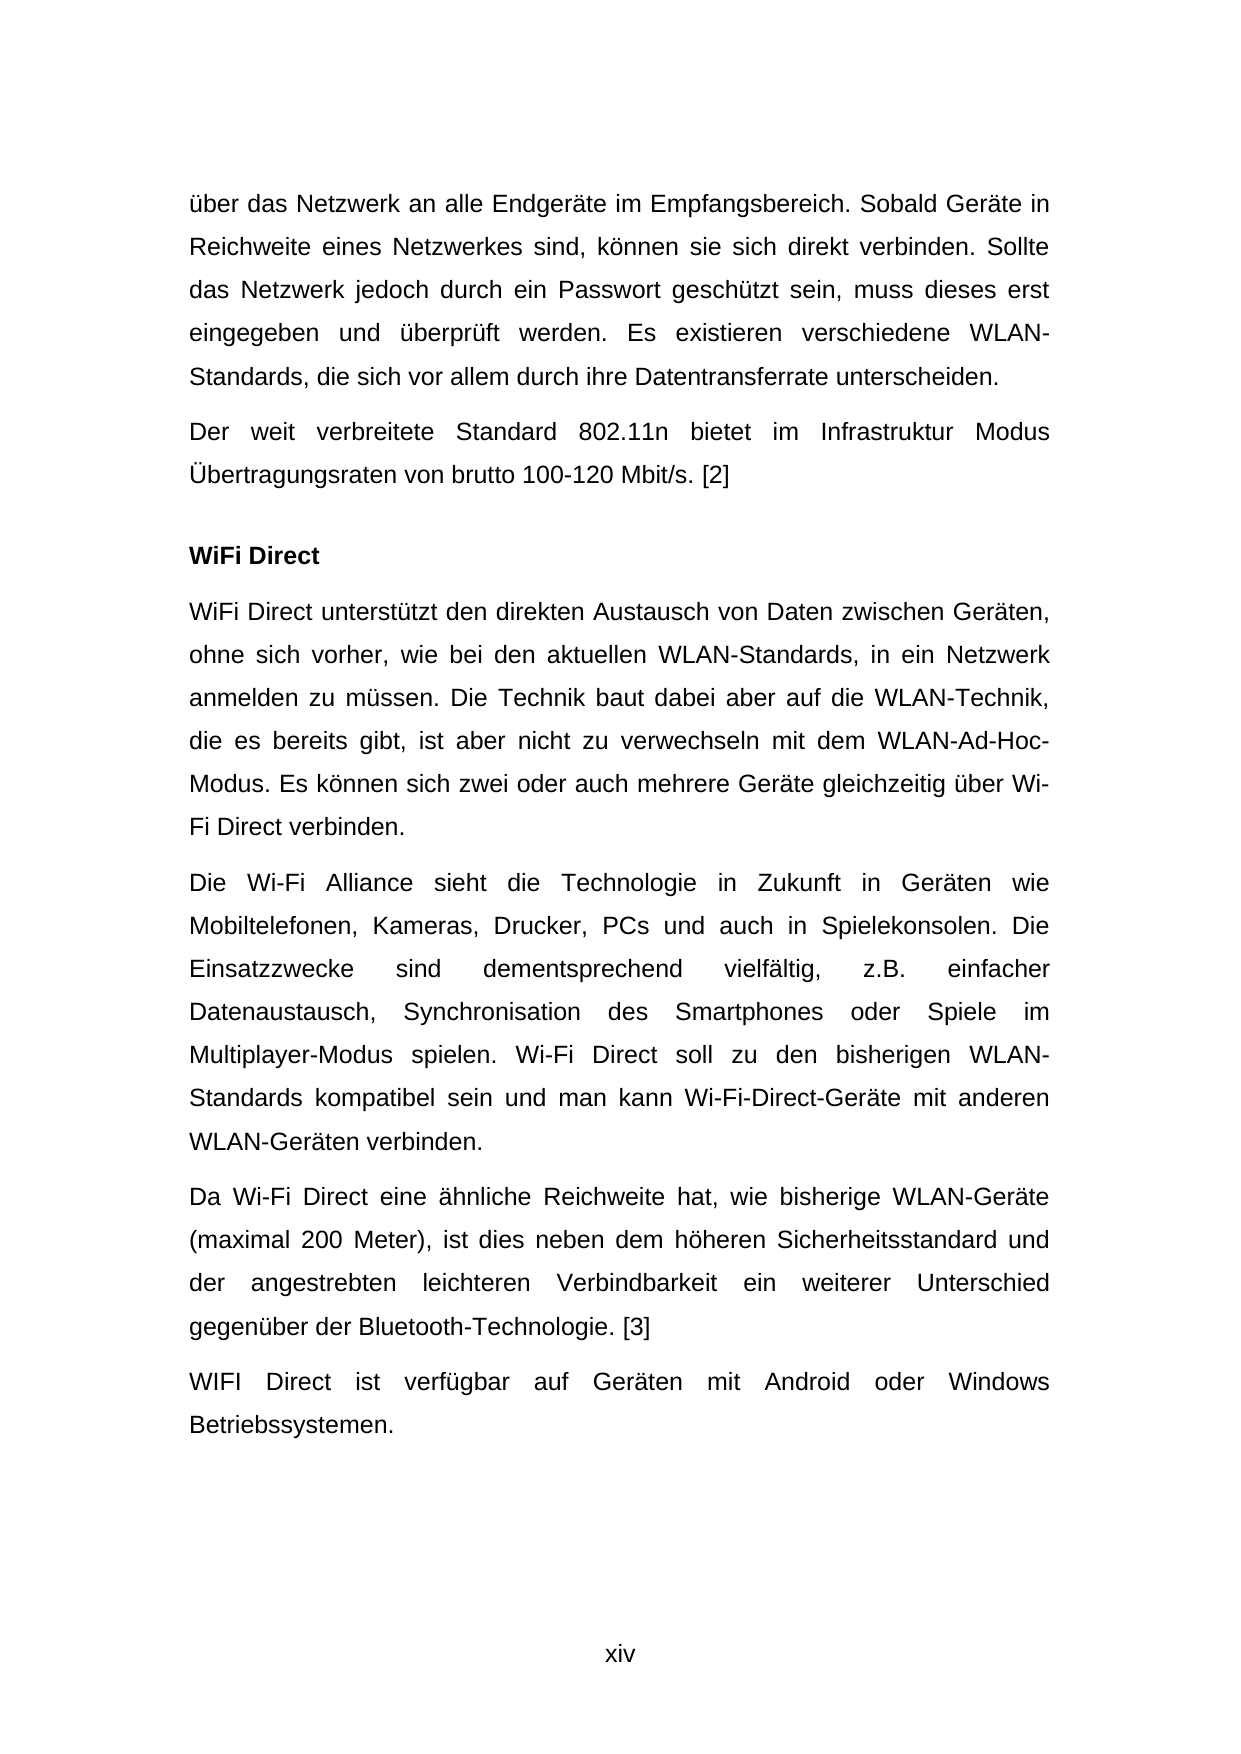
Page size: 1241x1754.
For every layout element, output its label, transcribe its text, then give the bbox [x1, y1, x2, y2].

text WIFI Direct ist verfügbar auf Geräten mit Android oder Windows Betriebssystemen. [189, 1367, 1051, 1439]
text WiFi Direct [189, 541, 1051, 569]
text Da Wi-Fi Direct eine ähnliche Reichweite hat, wie bisherige WLAN-Geräte (maximal 200 Meter), ist dies neben dem höheren Sicherheitsstandard und der angestrebten leichteren Verbindbarkeit ein weiterer Unterschied gegenüber der Bluetooth-Technologie. [189, 1182, 1051, 1340]
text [189, 189, 1051, 390]
text WiFi Direct unterstützt den direkten Austausch von Daten zwischen Geräten, ohne sich vorher, wie bei den aktuellen WLAN-Standards, in ein Netzwerk anmelden zu müssen. Die Technik baut dabei aber auf die WLAN-Technik, die es bereits gibt, ist aber nicht zu verwechseln mit dem WLAN-Ad-Hoc-Modus. Es können sich zwei oder auch mehrere Geräte gleichzeitig über Wi-Fi Direct verbinden. [189, 596, 1051, 841]
text Der weit verbreitete Standard 802.11n bietet im Infrastruktur Modus Übertragungsraten von brutto 100-120 Mbit/s. [189, 417, 1051, 489]
text Die Wi-Fi Alliance sieht die Technologie in Zukunft in Geräten wie Mobiltelefonen, Kameras, Drucker, PCs und auch in Spielekonsolen. Die Einsatzzwecke sind dementsprechend vielfältig, z.B. einfacher Datenaustausch, Synchronisation des Smartphones oder Spiele im Multiplayer-Modus spielen. Wi-Fi Direct soll zu den bisherigen WLAN-Standards kompatibel sein und man kann Wi-Fi-Direct-Geräte mit anderen WLAN-Geräten verbinden. [189, 868, 1051, 1155]
